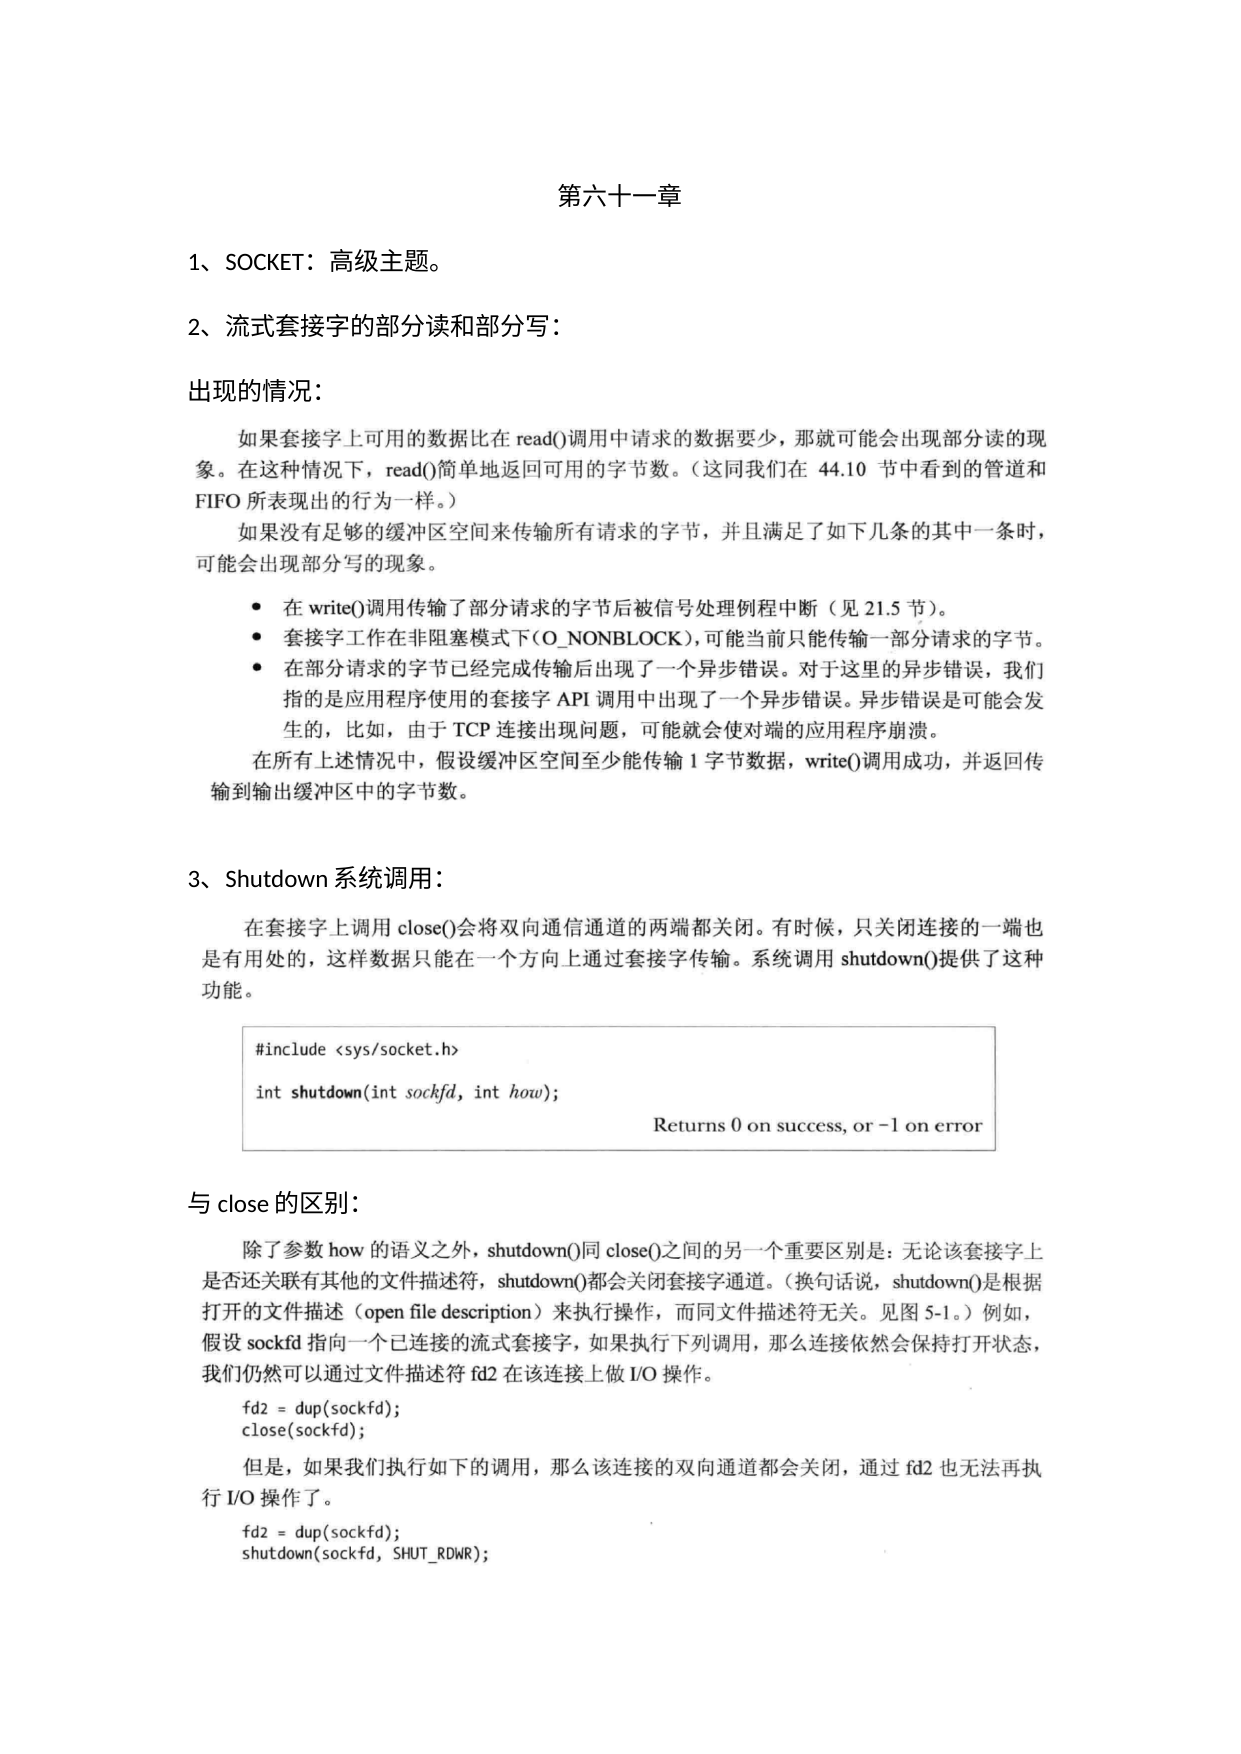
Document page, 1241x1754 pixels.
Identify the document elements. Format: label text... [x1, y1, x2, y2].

list 出现的情况： [187, 357, 1053, 422]
picture [187, 1234, 1051, 1566]
picture [187, 909, 1051, 1158]
list Shutdown系统调用： [187, 844, 1053, 909]
picture [187, 584, 1053, 807]
list 与close的区别： [187, 1169, 1053, 1234]
list 流式套接字的部分读和部分写： [187, 292, 1053, 357]
picture [187, 422, 1052, 576]
text 第六十一章 [187, 162, 1053, 227]
list SOCKET：高级主题。 [187, 227, 1053, 292]
